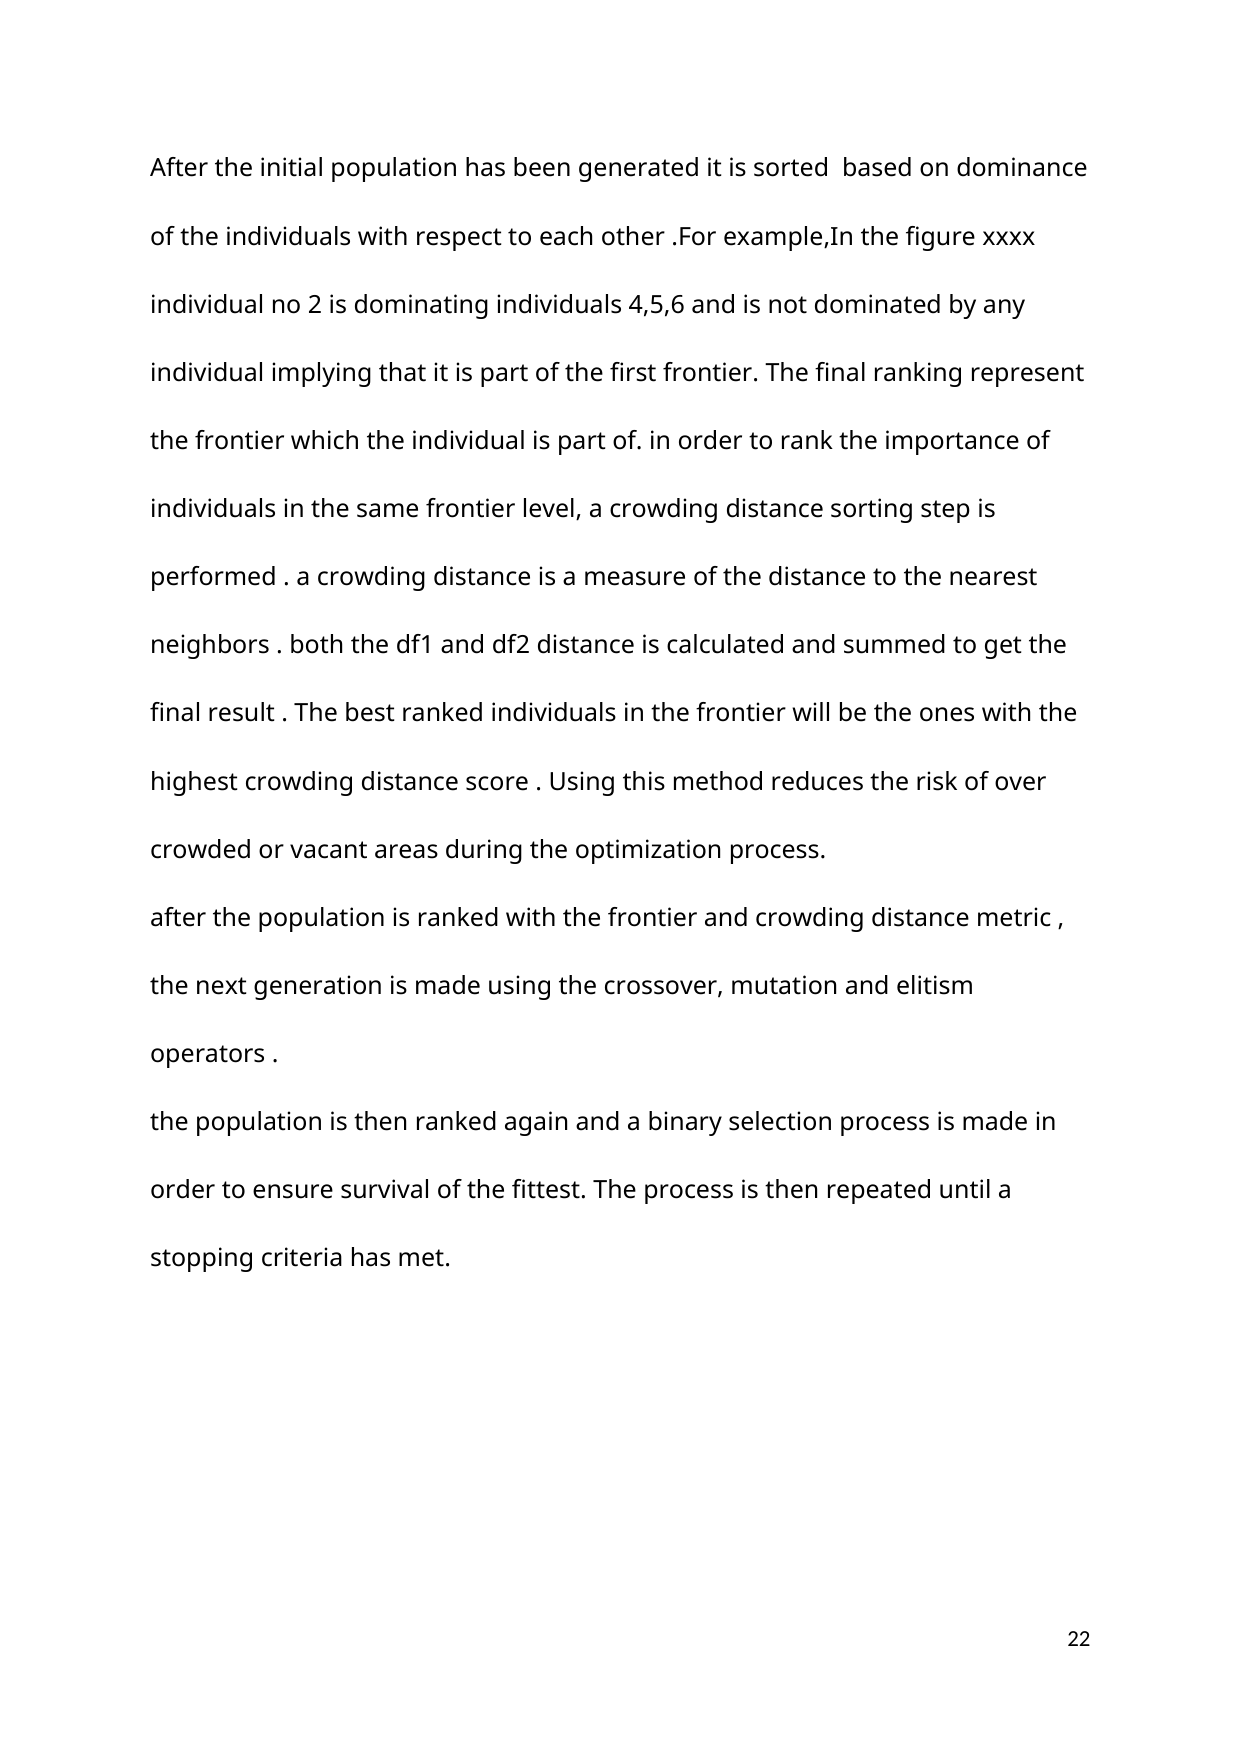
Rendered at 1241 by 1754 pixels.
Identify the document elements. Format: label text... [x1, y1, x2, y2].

text After the initial population has been generated it is sorted based on dominance of the individuals with respect to each other .For example,In the figure xxxx individual no 2 is dominating individuals 4,5,6 and is not dominated by any individual implying that it is part of the first frontier. The final ranking represent the frontier which the individual is part of. in order to rank the importance of individuals in the same frontier level, a crowding distance sorting step is performed . a crowding distance is a measure of the distance to the nearest neighbors . both the df1 and df2 distance is calculated and summed to get the final result . The best ranked individuals in the frontier will be the ones with the highest crowding distance score . Using this method reduces the risk of over crowded or vacant areas during the optimization process. after the population is ranked with the frontier and crowding distance metric , the next generation is made using the crossover, mutation and elitism operators . the population is then ranked again and a binary selection process is made in order to ensure survival of the fittest. The process is then repeated until a stopping criteria has met. [150, 150, 1090, 1274]
